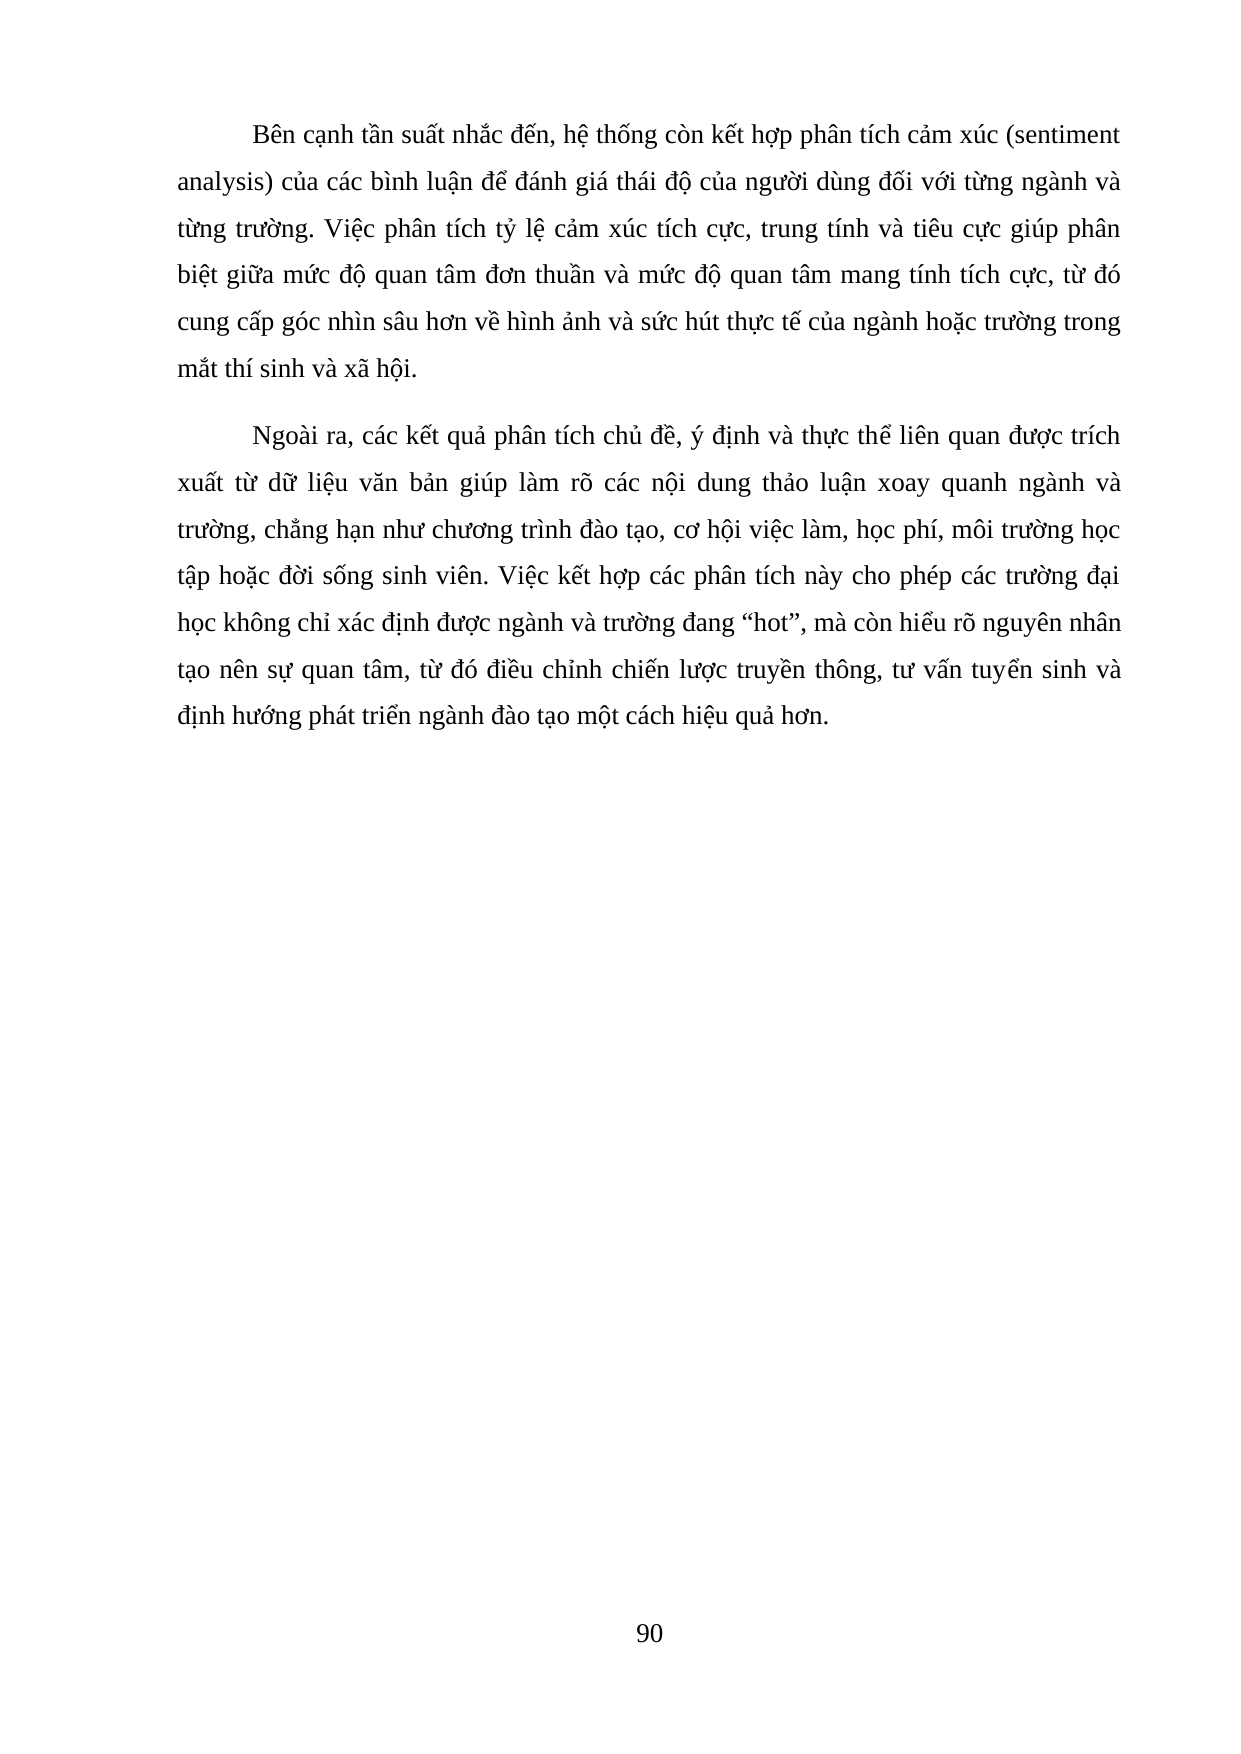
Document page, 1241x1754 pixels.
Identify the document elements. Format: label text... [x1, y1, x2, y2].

text Bên cạnh tần suất nhắc đến, hệ thống còn kết hợp phân tích cảm xúc (sentiment analysis) của các bình luận để đánh giá thái độ của người dùng đối với từng ngành và từng trường. Việc phân tích tỷ lệ cảm xúc tích cực, trung tính và tiêu cực giúp phân biệt giữa mức độ quan tâm đơn thuần và mức độ quan tâm mang tính tích cực, từ đó cung cấp góc nhìn sâu hơn về hình ảnh và sức hút thực tế của ngành hoặc trường trong mắt thí sinh và xã hội. [177, 118, 1122, 383]
text Ngoài ra, các kết quả phân tích chủ đề, ý định và thực thể liên quan được trích xuất từ dữ liệu văn bản giúp làm rõ các nội dung thảo luận xoay quanh ngành và trường, chẳng hạn như chương trình đào tạo, cơ hội việc làm, học phí, môi trường học tập hoặc đời sống sinh viên. Việc kết hợp các phân tích này cho phép các trường đại học không chỉ xác định được ngành và trường đang “hot”, mà còn hiểu rõ nguyên nhân tạo nên sự quan tâm, từ đó điều chỉnh chiến lược truyền thông, tư vấn tuyển sinh và định hướng phát triển ngành đào tạo một cách hiệu quả hơn. [177, 419, 1122, 731]
